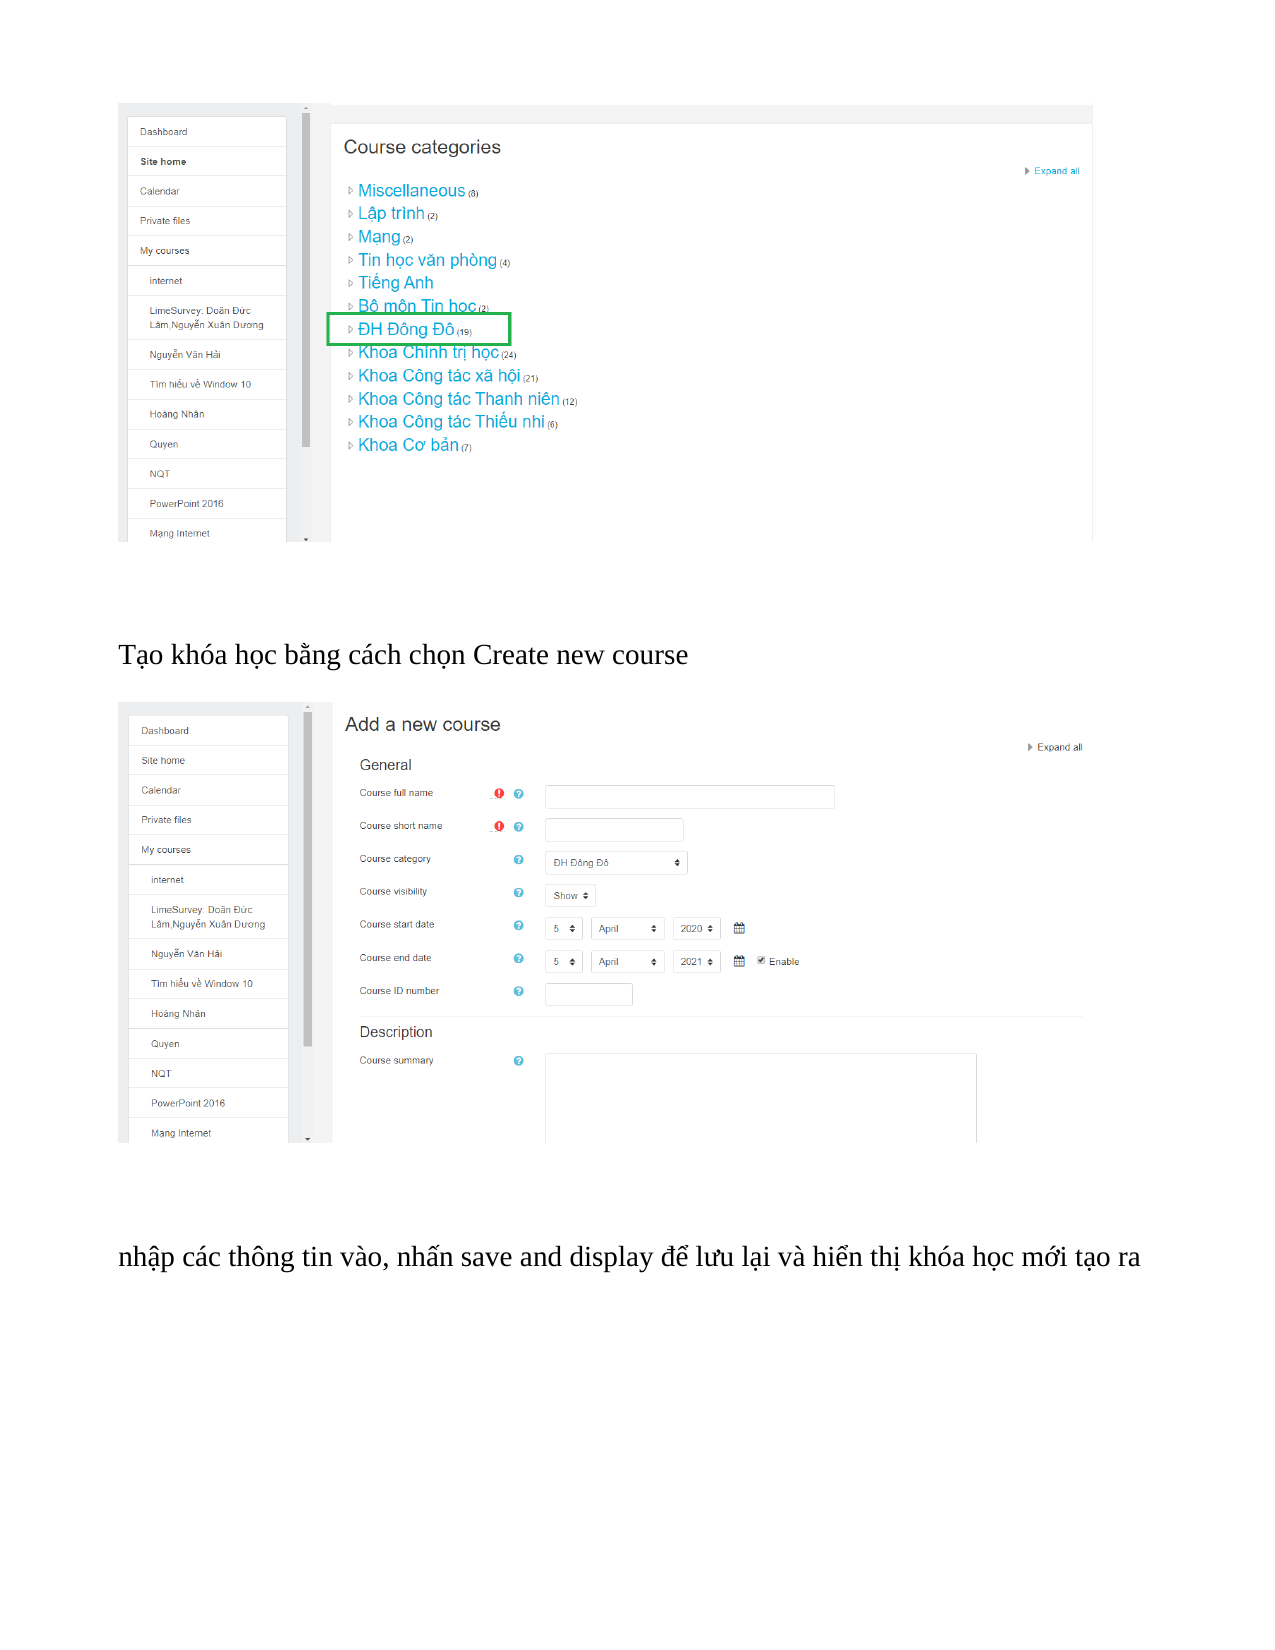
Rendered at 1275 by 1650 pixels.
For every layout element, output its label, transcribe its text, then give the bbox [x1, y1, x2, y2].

picture [118, 702, 1094, 1143]
text nhập các thông tin vào, nhấn save and display để lưu lại và hiển thị khóa học mới tạo ra [118, 1239, 1157, 1272]
picture [118, 103, 1094, 542]
text Tạo khóa học bằng cách chọn Create new course [118, 637, 1157, 671]
